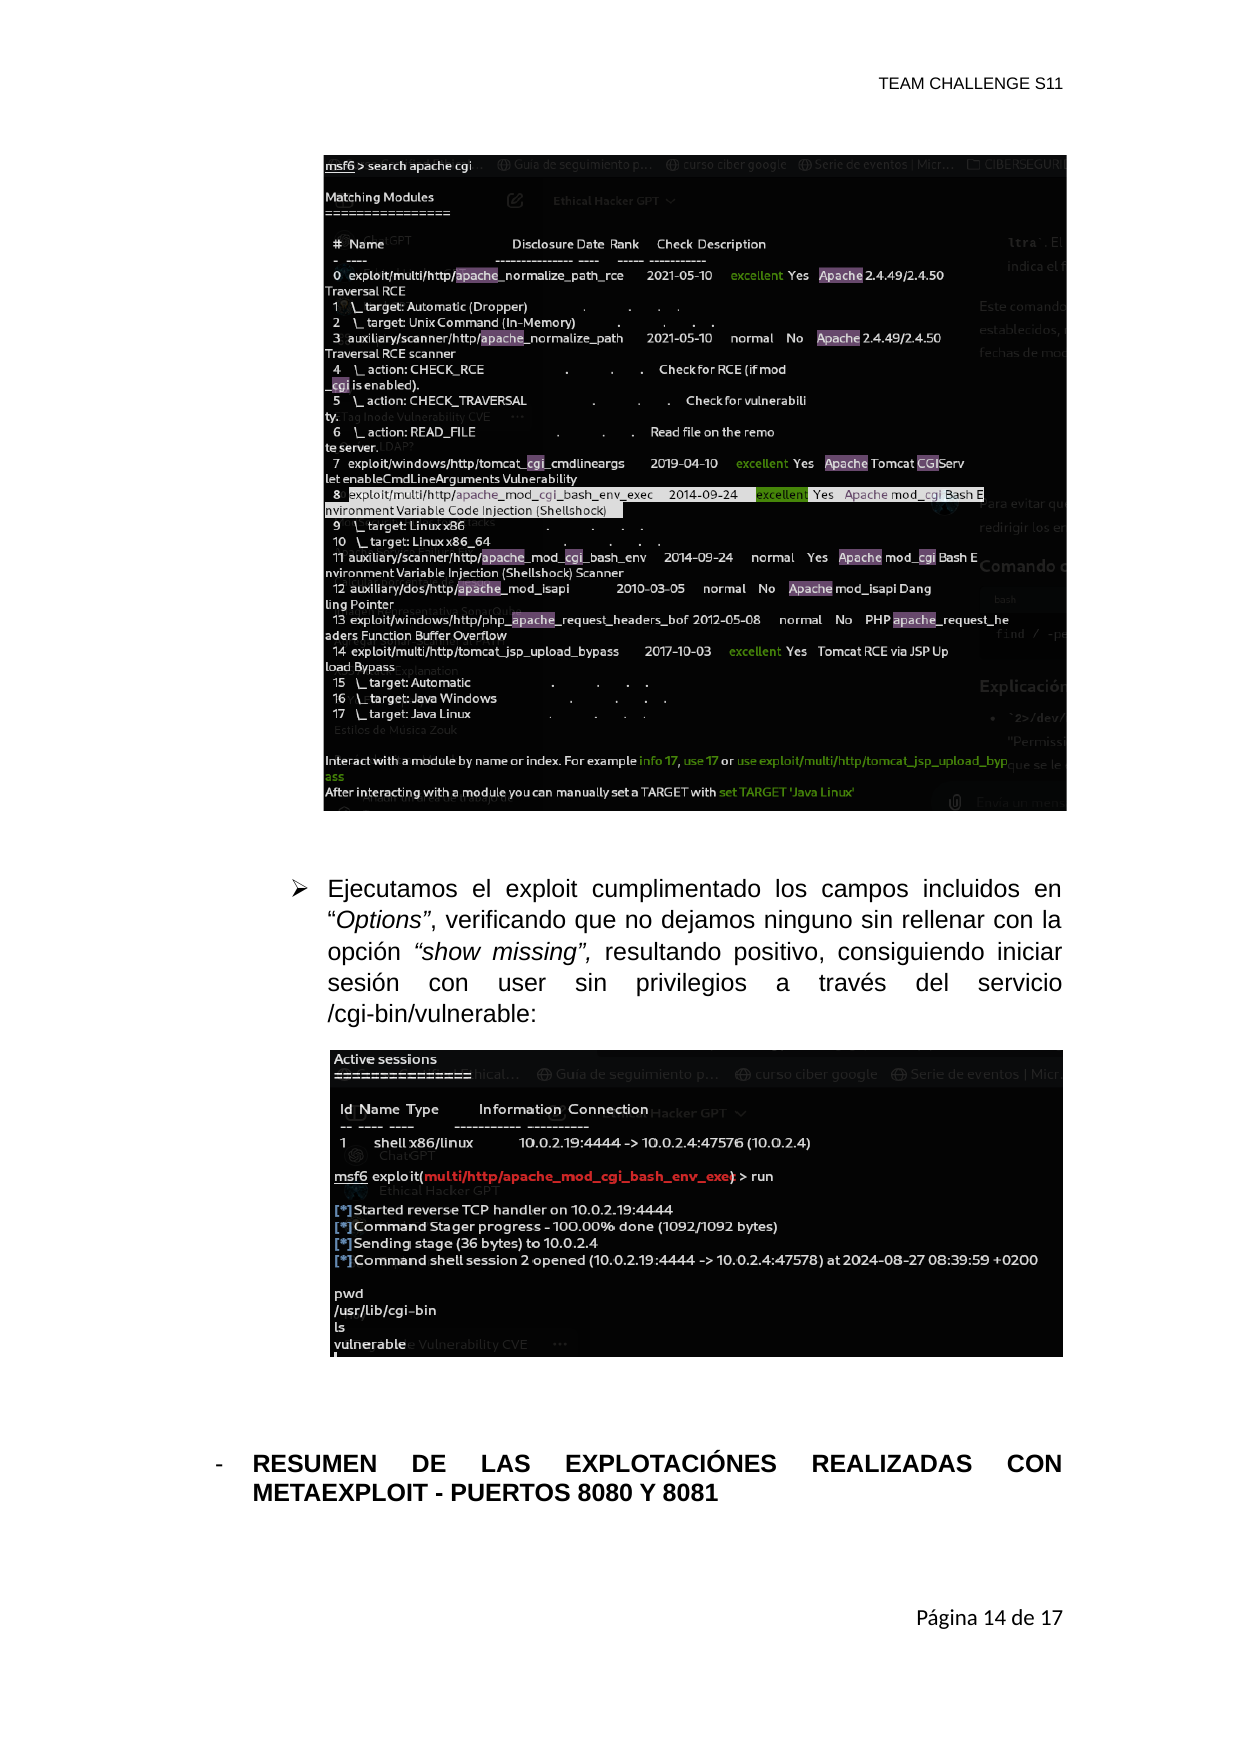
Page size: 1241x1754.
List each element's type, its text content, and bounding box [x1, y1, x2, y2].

list Ejecutamos el exploit cumplimentado los campos incluidos en “Options”, verificando que no dejamos ninguno sin rellenar con la opción “show missing”, resultando positivo, consiguiendo iniciar sesión con user sin privilegios a través del servicio /cgi-bin/vulnerable: [290, 874, 1063, 1027]
list RESUMEN DE LAS EXPLOTACIÓNES REALIZADAS CON METAEXPLOIT - PUERTOS 8080 Y 8081 [215, 1449, 1063, 1507]
picture [330, 1050, 1063, 1357]
picture [323, 155, 1067, 811]
